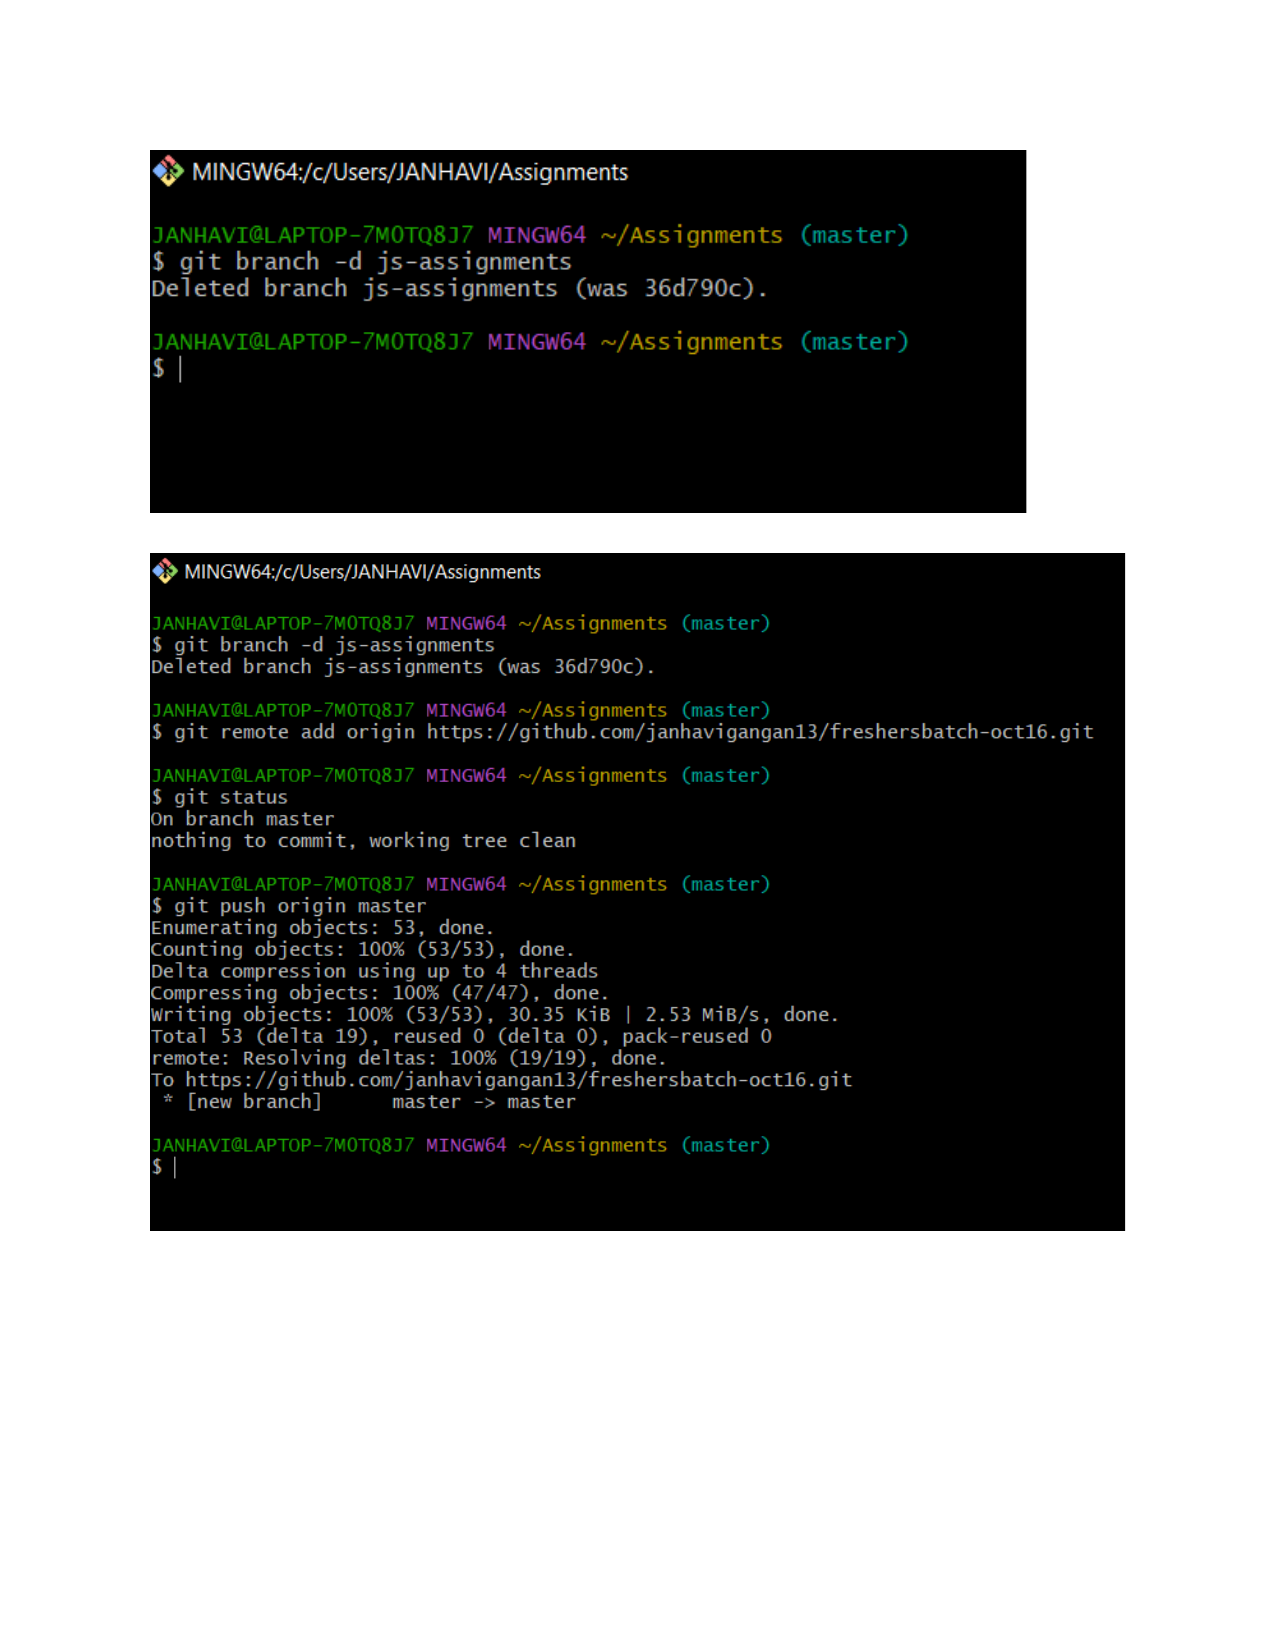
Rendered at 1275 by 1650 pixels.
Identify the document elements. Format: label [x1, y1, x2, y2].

picture [150, 150, 1027, 513]
picture [150, 553, 1125, 1231]
